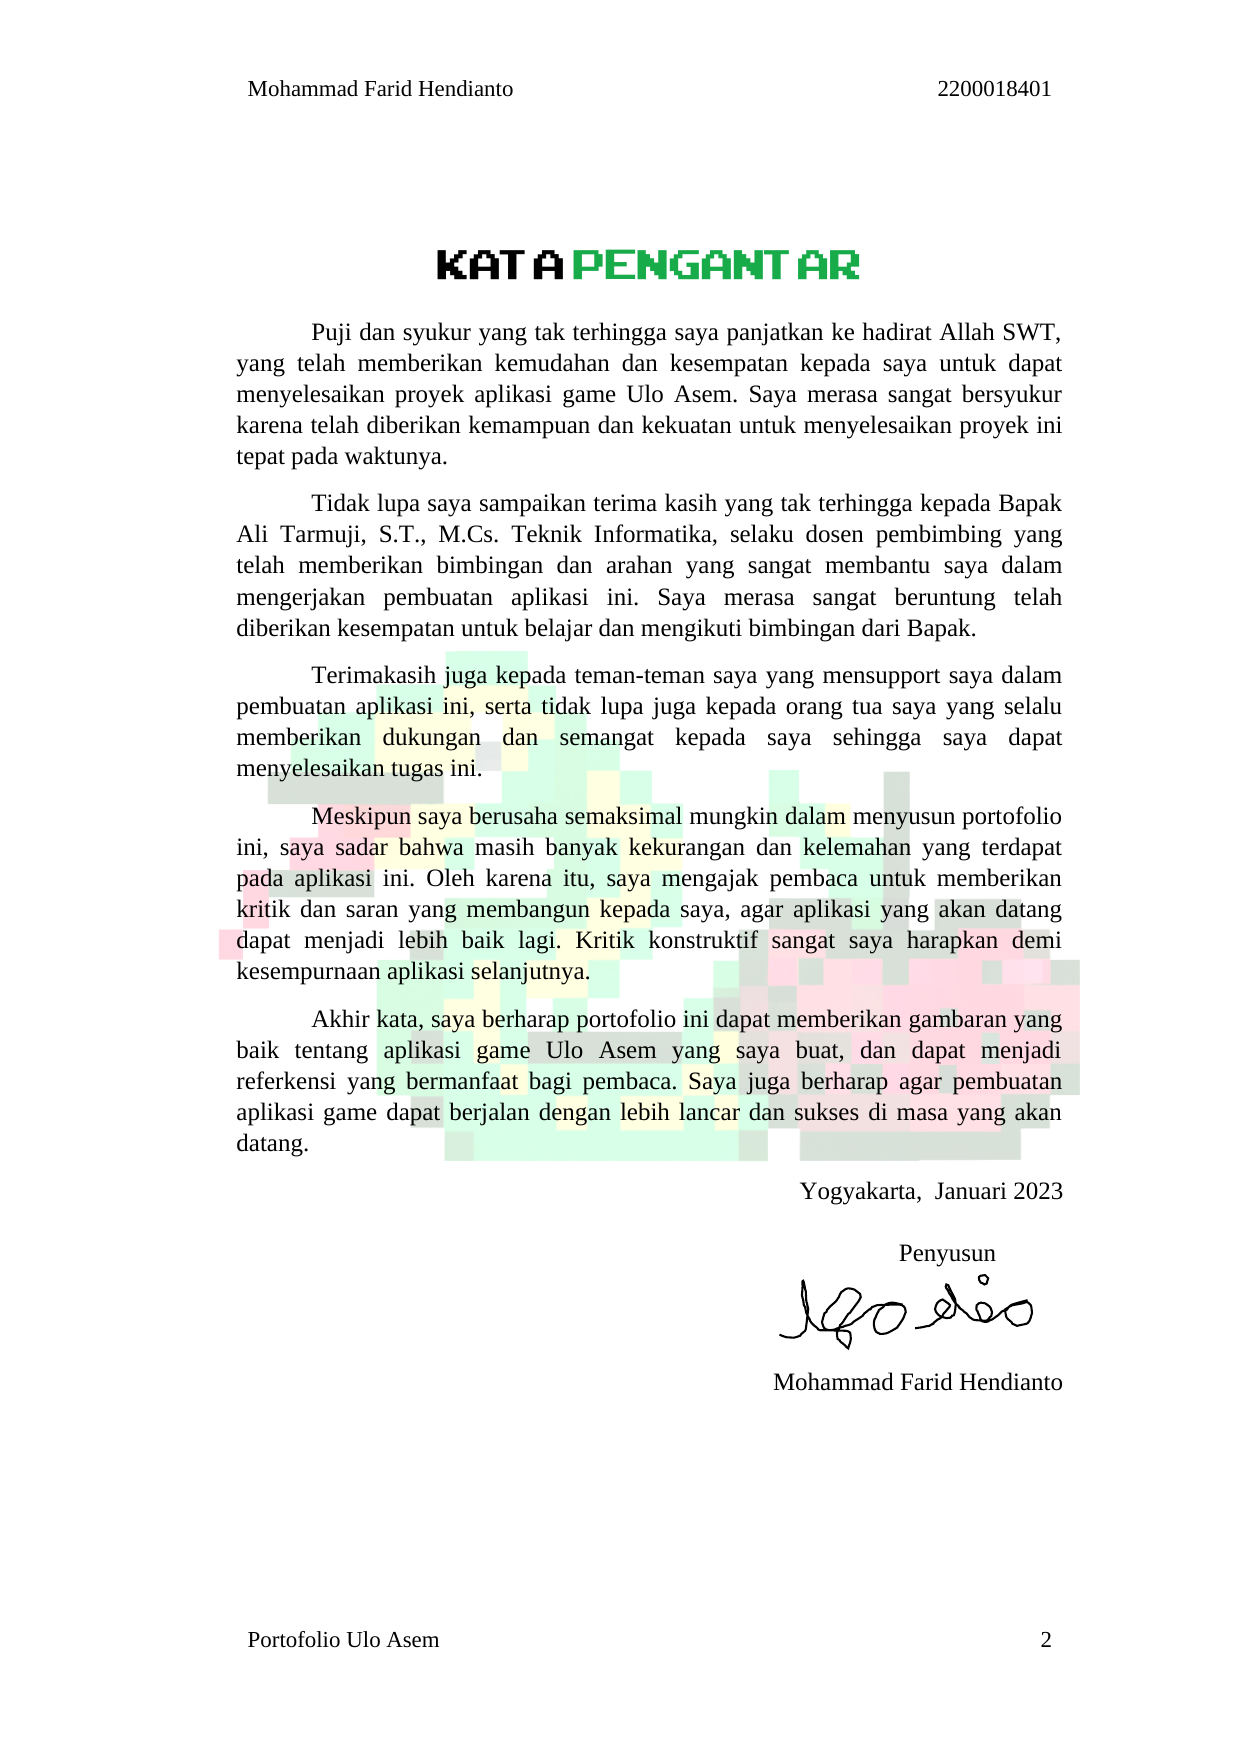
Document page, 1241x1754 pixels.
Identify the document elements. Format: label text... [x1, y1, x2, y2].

text Yogyakarta, Januari 2023 [236, 1176, 1063, 1205]
text Kata Pengantar [236, 236, 1063, 295]
text Meskipun saya berusaha semaksimal mungkin dalam menyusun portofolio ini, saya sadar bahwa masih banyak kekurangan dan kelemahan yang terdapat pada aplikasi ini. Oleh karena itu, saya mengajak pembaca untuk memberikan kritik dan saran yang membangun kepada saya, agar aplikasi yang akan datang dapat menjadi lebih baik lagi. Kritik konstruktif sangat saya harapkan demi kesempurnaan aplikasi selanjutnya. [236, 801, 1063, 985]
text Terimakasih juga kepada teman-teman saya yang mensupport saya dalam pembuatan aplikasi ini, serta tidak lupa juga kepada orang tua saya yang selalu memberikan dukungan dan semangat kepada saya sehingga saya dapat menyelesaikan tugas ini. [236, 660, 1063, 782]
text Tidak lupa saya sampaikan terima kasih yang tak terhingga kepada Bapak Ali Tarmuji, S.T., M.Cs. Teknik Informatika, selaku dosen pembimbing yang telah memberikan bimbingan dan arahan yang sangat membantu saya dalam mengerjakan pembuatan aplikasi ini. Saya merasa sangat beruntung telah diberikan kesempatan untuk belajar dan mengikuti bimbingan dari Bapak. [236, 488, 1063, 641]
text Puji dan syukur yang tak terhingga saya panjatkan ke hadirat Allah SWT, yang telah memberikan kemudahan dan kesempatan kepada saya untuk dapat menyelesaikan proyek aplikasi game Ulo Asem. Saya merasa sangat bersyukur karena telah diberikan kemampuan dan kekuatan untuk menyelesaikan proyek ini tepat pada waktunya. [236, 317, 1063, 469]
text Penyusun [761, 1238, 1063, 1267]
text Akhir kata, saya berharap portofolio ini dapat memberikan gambaran yang baik tentang aplikasi game Ulo Asem yang saya buat, dan dapat menjadi referkensi yang bermanfaat bagi pembaca. Saya juga berharap agar pembuatan aplikasi game dapat berjalan dengan lebih lancar dan sukses di masa yang akan datang. [236, 1004, 1063, 1157]
text Mohammad Farid Hendianto [236, 1367, 1063, 1396]
